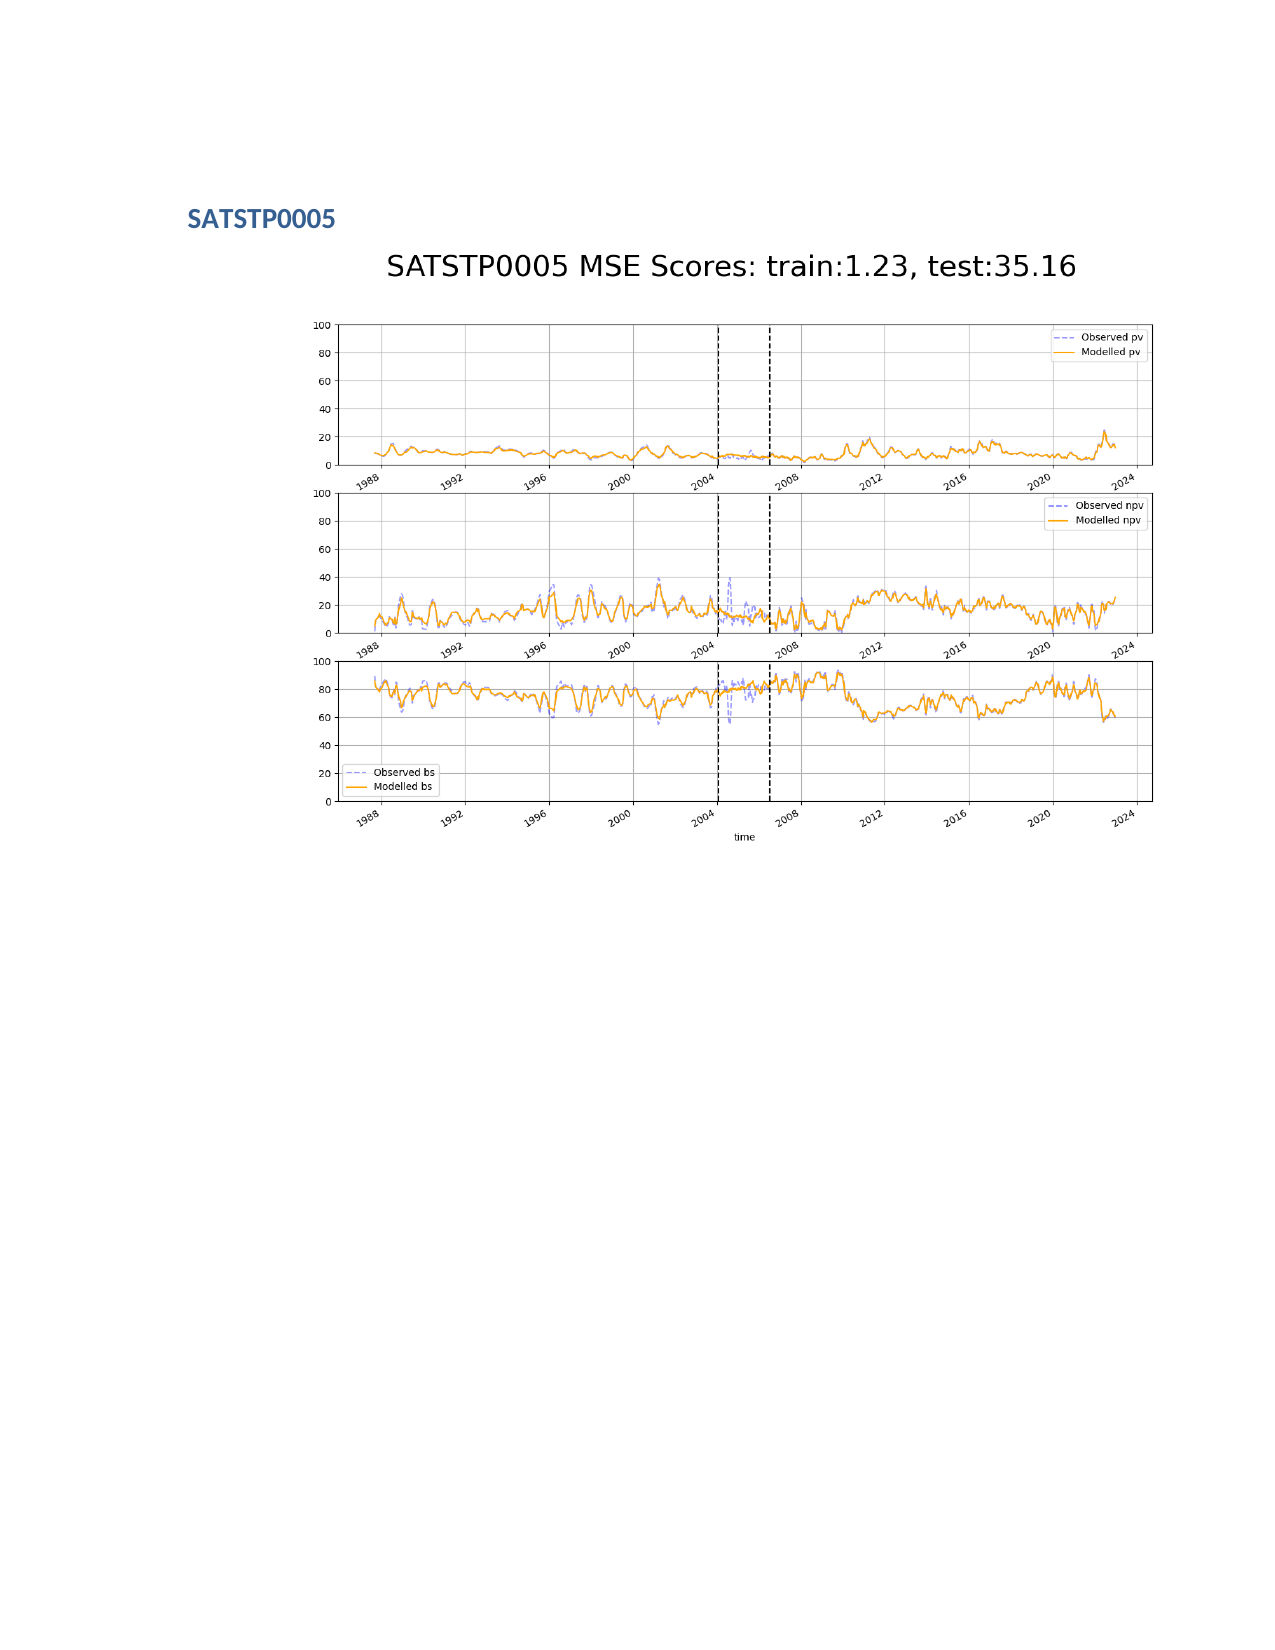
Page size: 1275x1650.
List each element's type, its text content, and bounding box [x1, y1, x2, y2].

picture [206, 241, 1257, 941]
subtitle SATSTP0005 [187, 200, 1087, 236]
